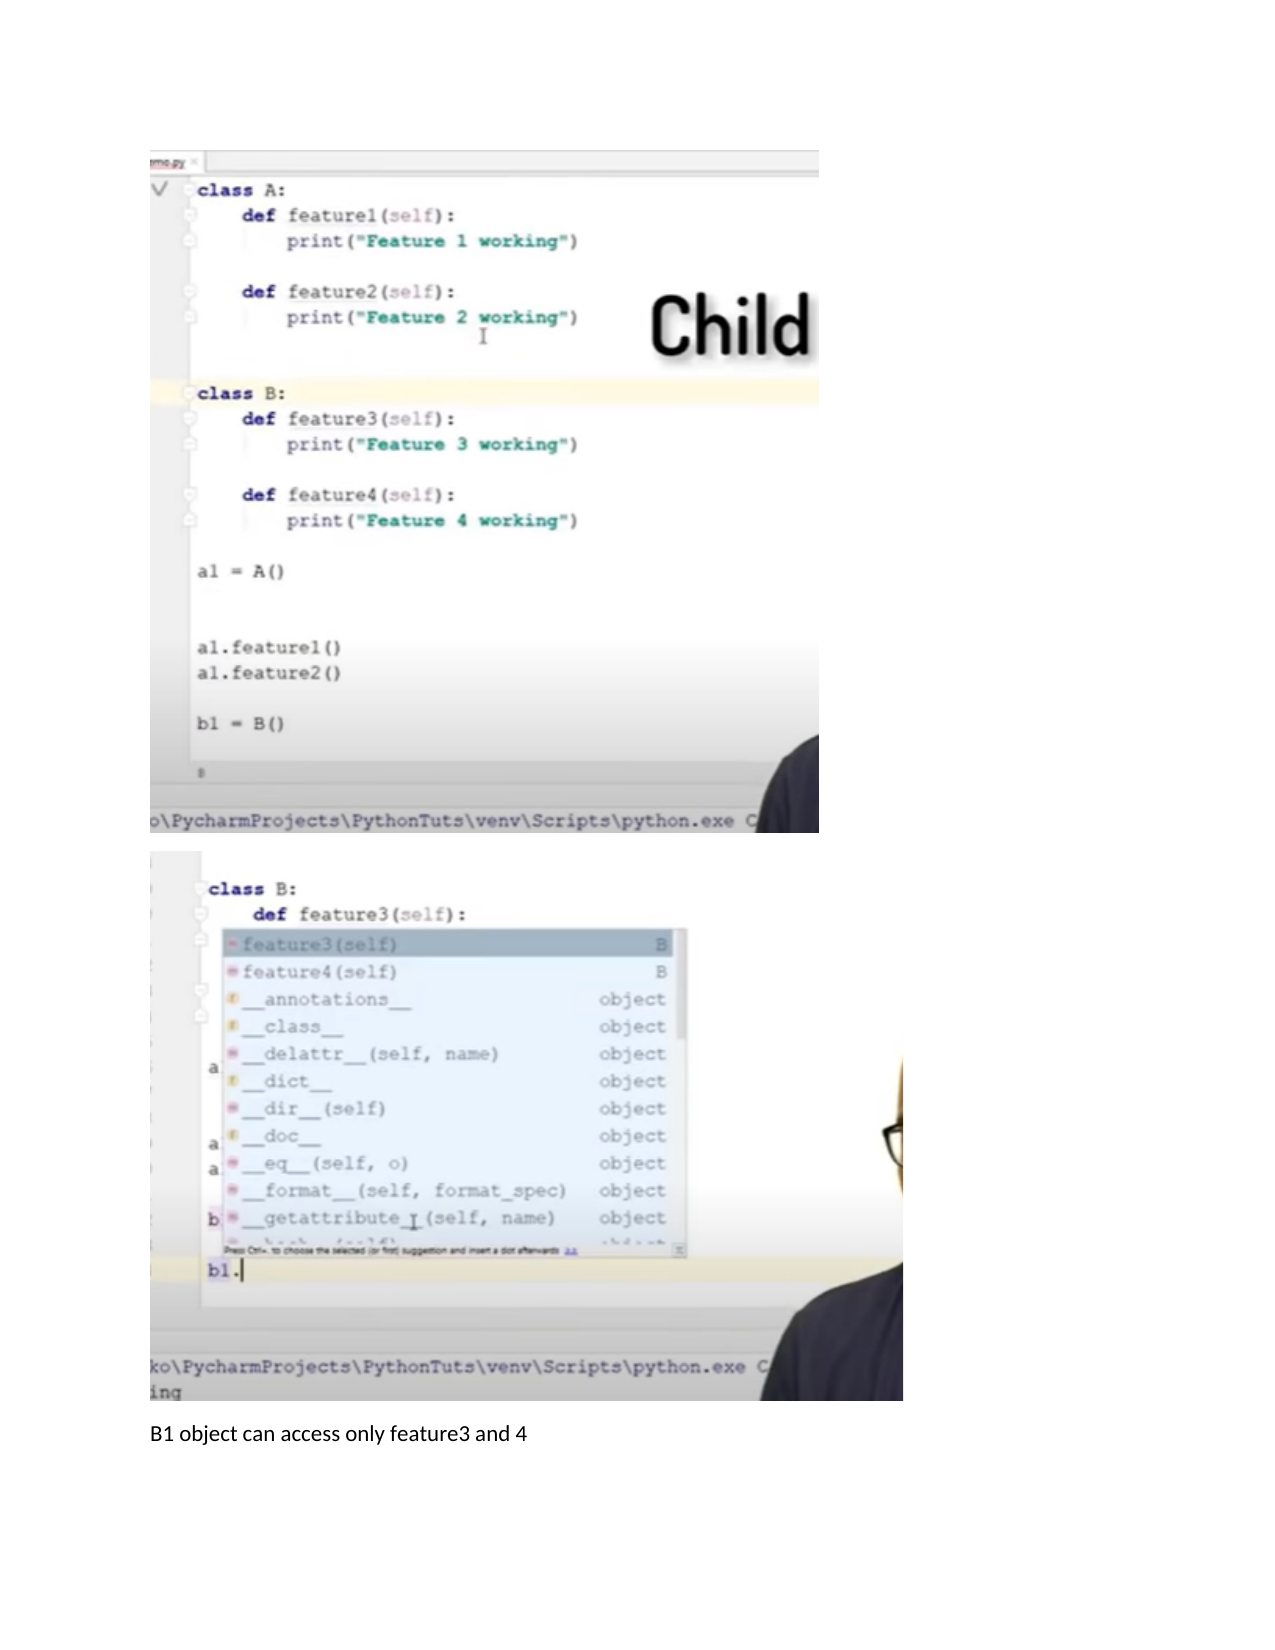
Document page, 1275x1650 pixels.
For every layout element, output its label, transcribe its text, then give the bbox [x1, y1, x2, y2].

text B1 object can access only feature3 and 4 [150, 1419, 1125, 1447]
picture [150, 851, 904, 1401]
picture [150, 150, 819, 833]
